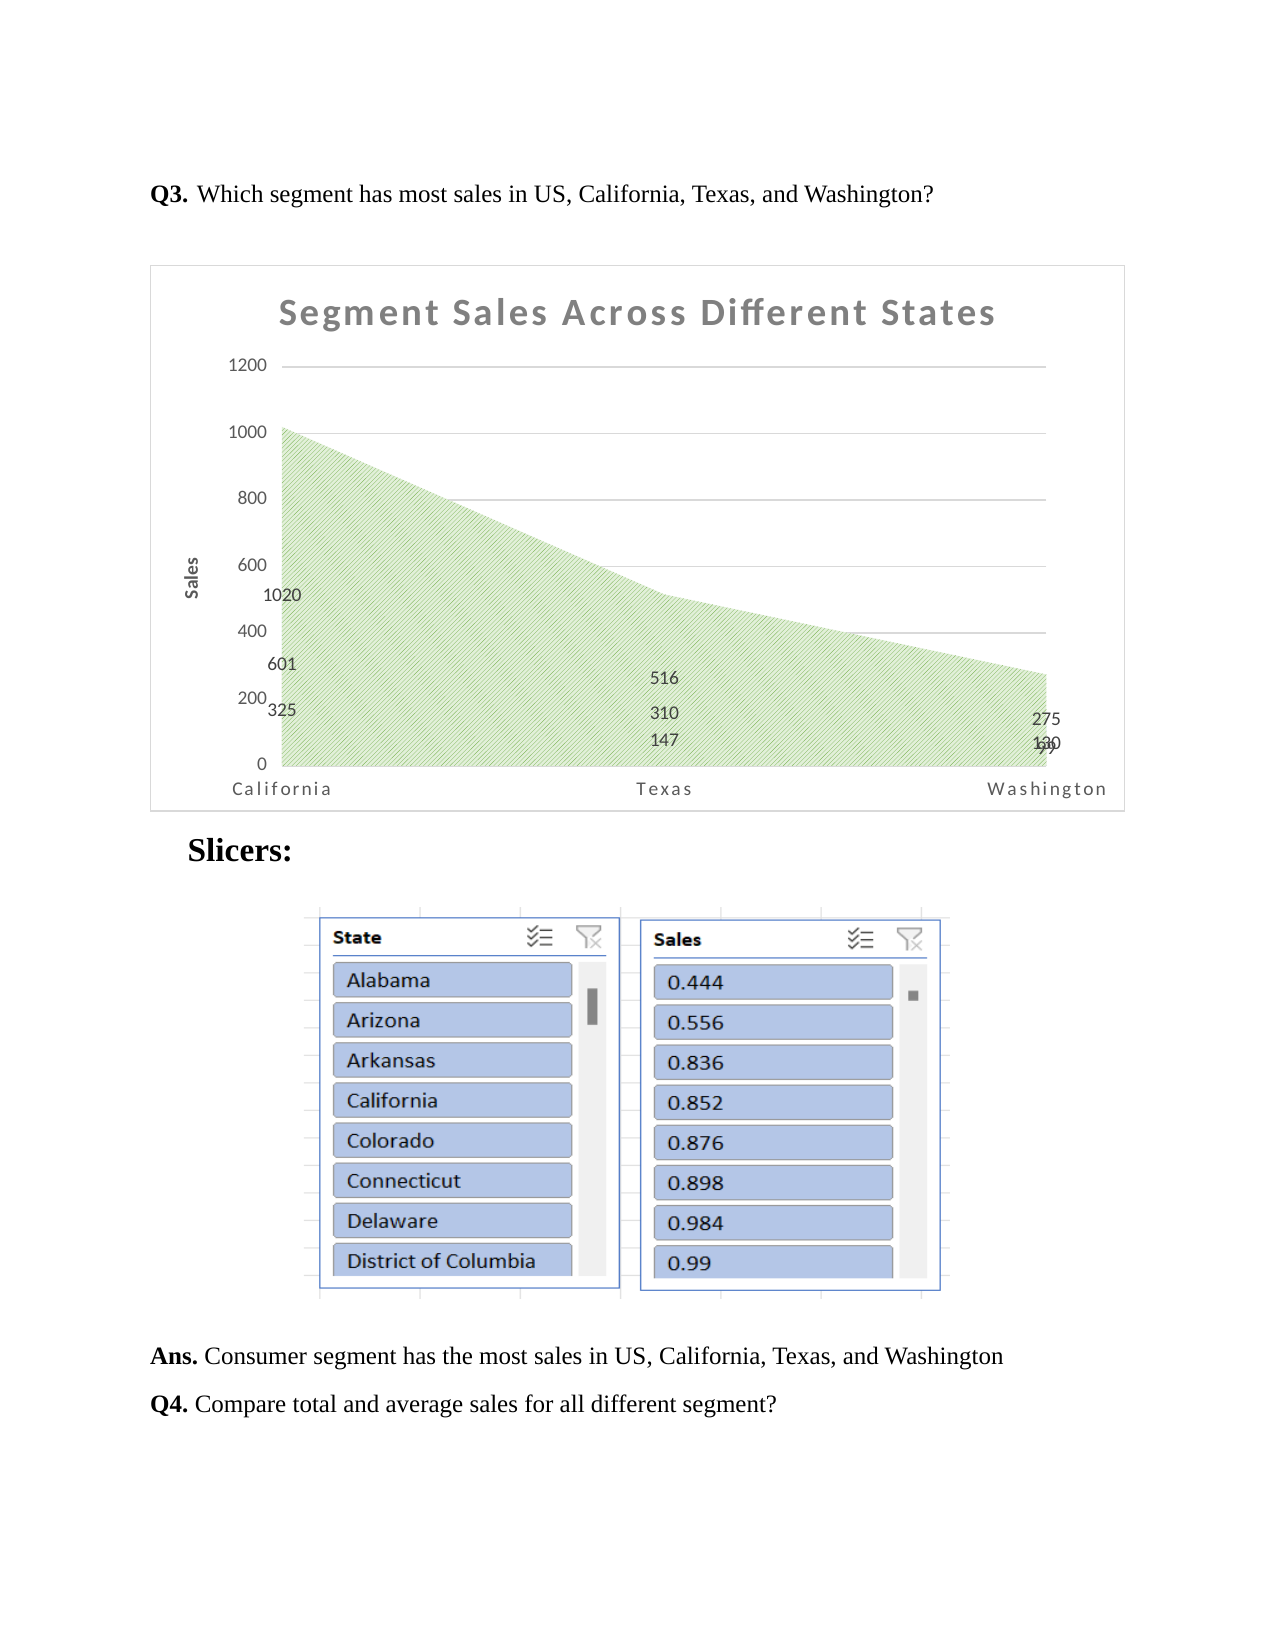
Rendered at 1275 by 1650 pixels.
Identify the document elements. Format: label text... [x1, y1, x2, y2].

text Q4. Compare total and average sales for all different segment? [150, 1389, 1125, 1417]
text Ans. Consumer segment has the most sales in US, California, Texas, and Washington [150, 1341, 1125, 1370]
picture [303, 907, 950, 1299]
text Slicers: [187, 830, 1125, 868]
text Q3. Which segment has most sales in US, California, Texas, and Washington? [150, 179, 1125, 207]
